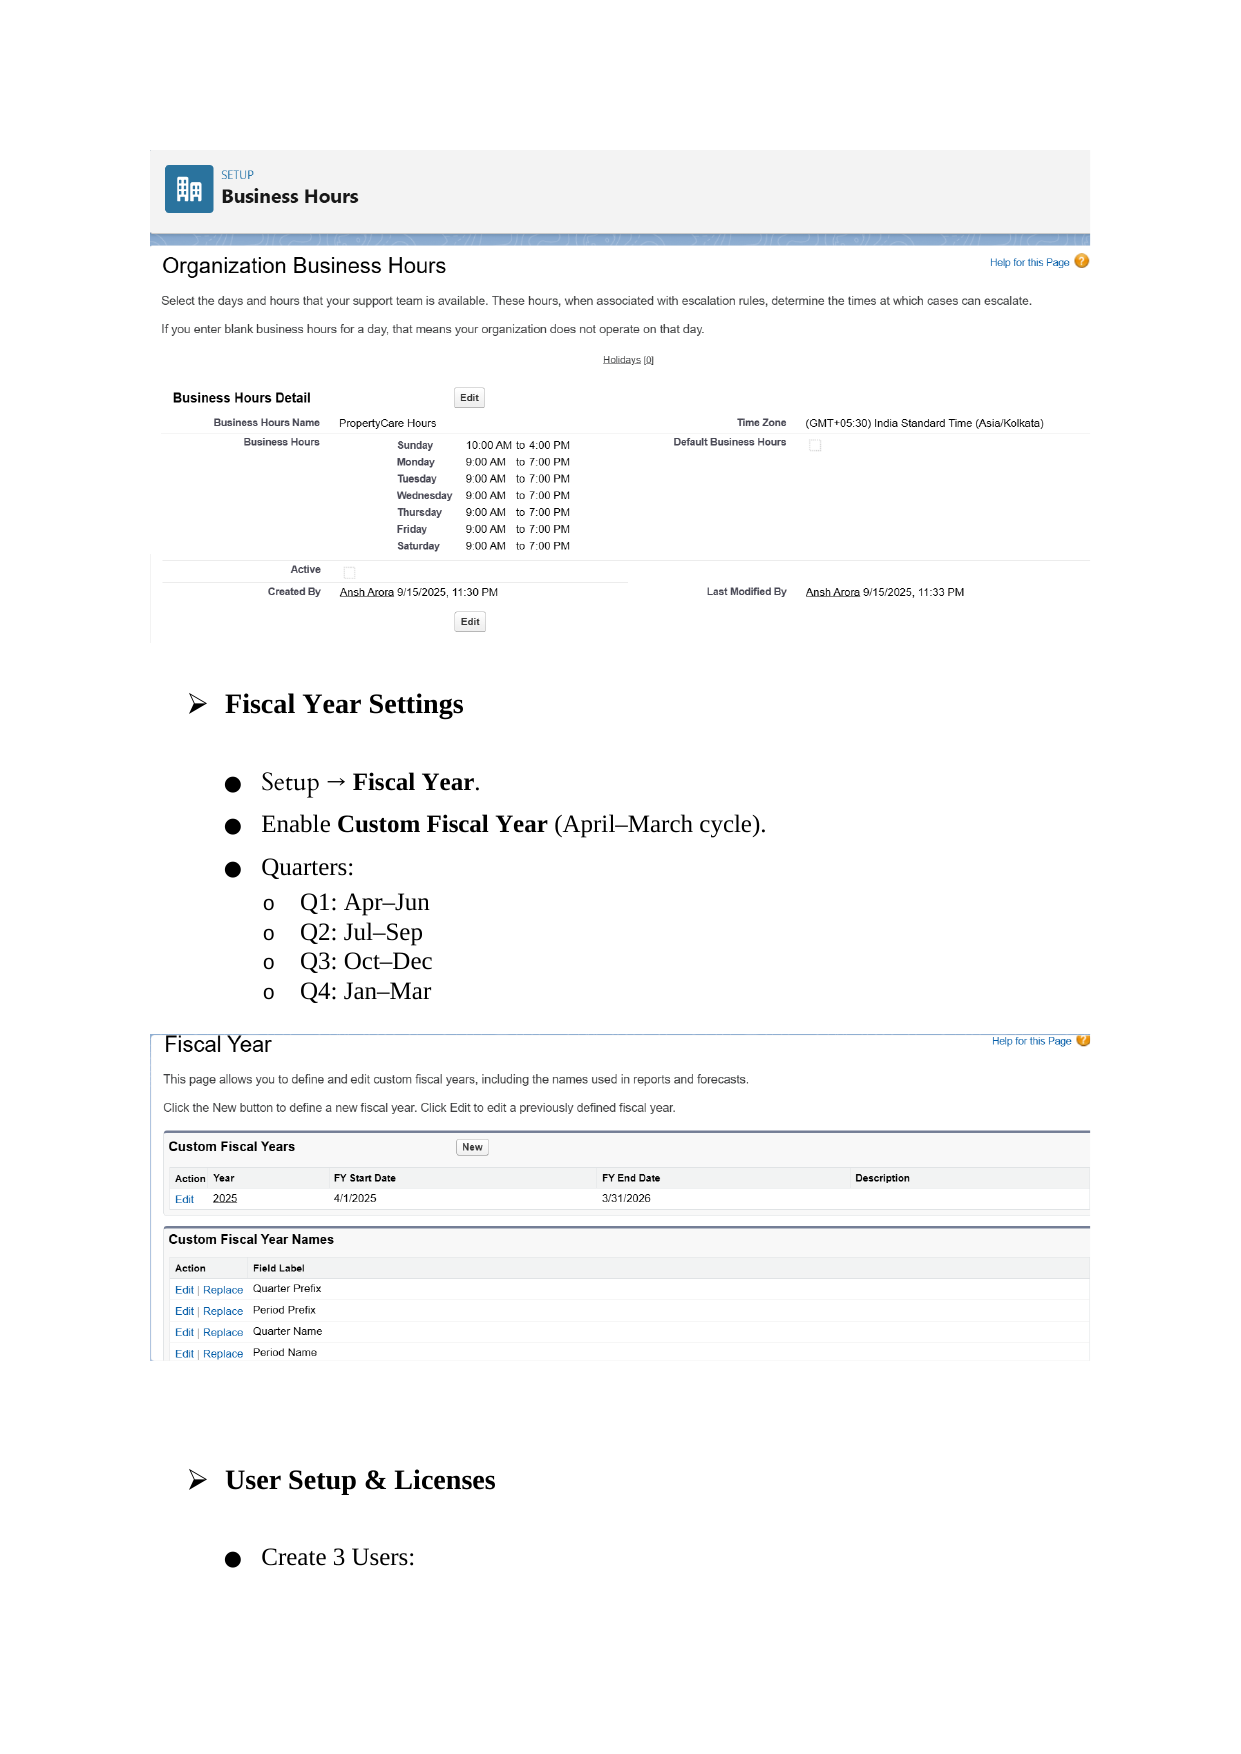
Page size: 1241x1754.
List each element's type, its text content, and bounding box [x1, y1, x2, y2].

list Setup → Fiscal Year. [224, 759, 1090, 802]
picture [150, 1034, 1091, 1361]
list Q2: Jul–Sep [262, 917, 1090, 946]
list Quarters: [224, 844, 1090, 887]
list Q1: Apr–Jun [262, 887, 1090, 917]
list Create 3 Users: [224, 1535, 1090, 1578]
list Fiscal Year Settings [187, 672, 1090, 730]
list Q4: Jan–Mar [262, 976, 1090, 1006]
picture [150, 150, 1091, 643]
list Enable Custom Fiscal Year (April–March cycle). [224, 802, 1090, 844]
list User Setup & Licenses [187, 1448, 1090, 1506]
list Q3: Oct–Dec [262, 946, 1090, 976]
